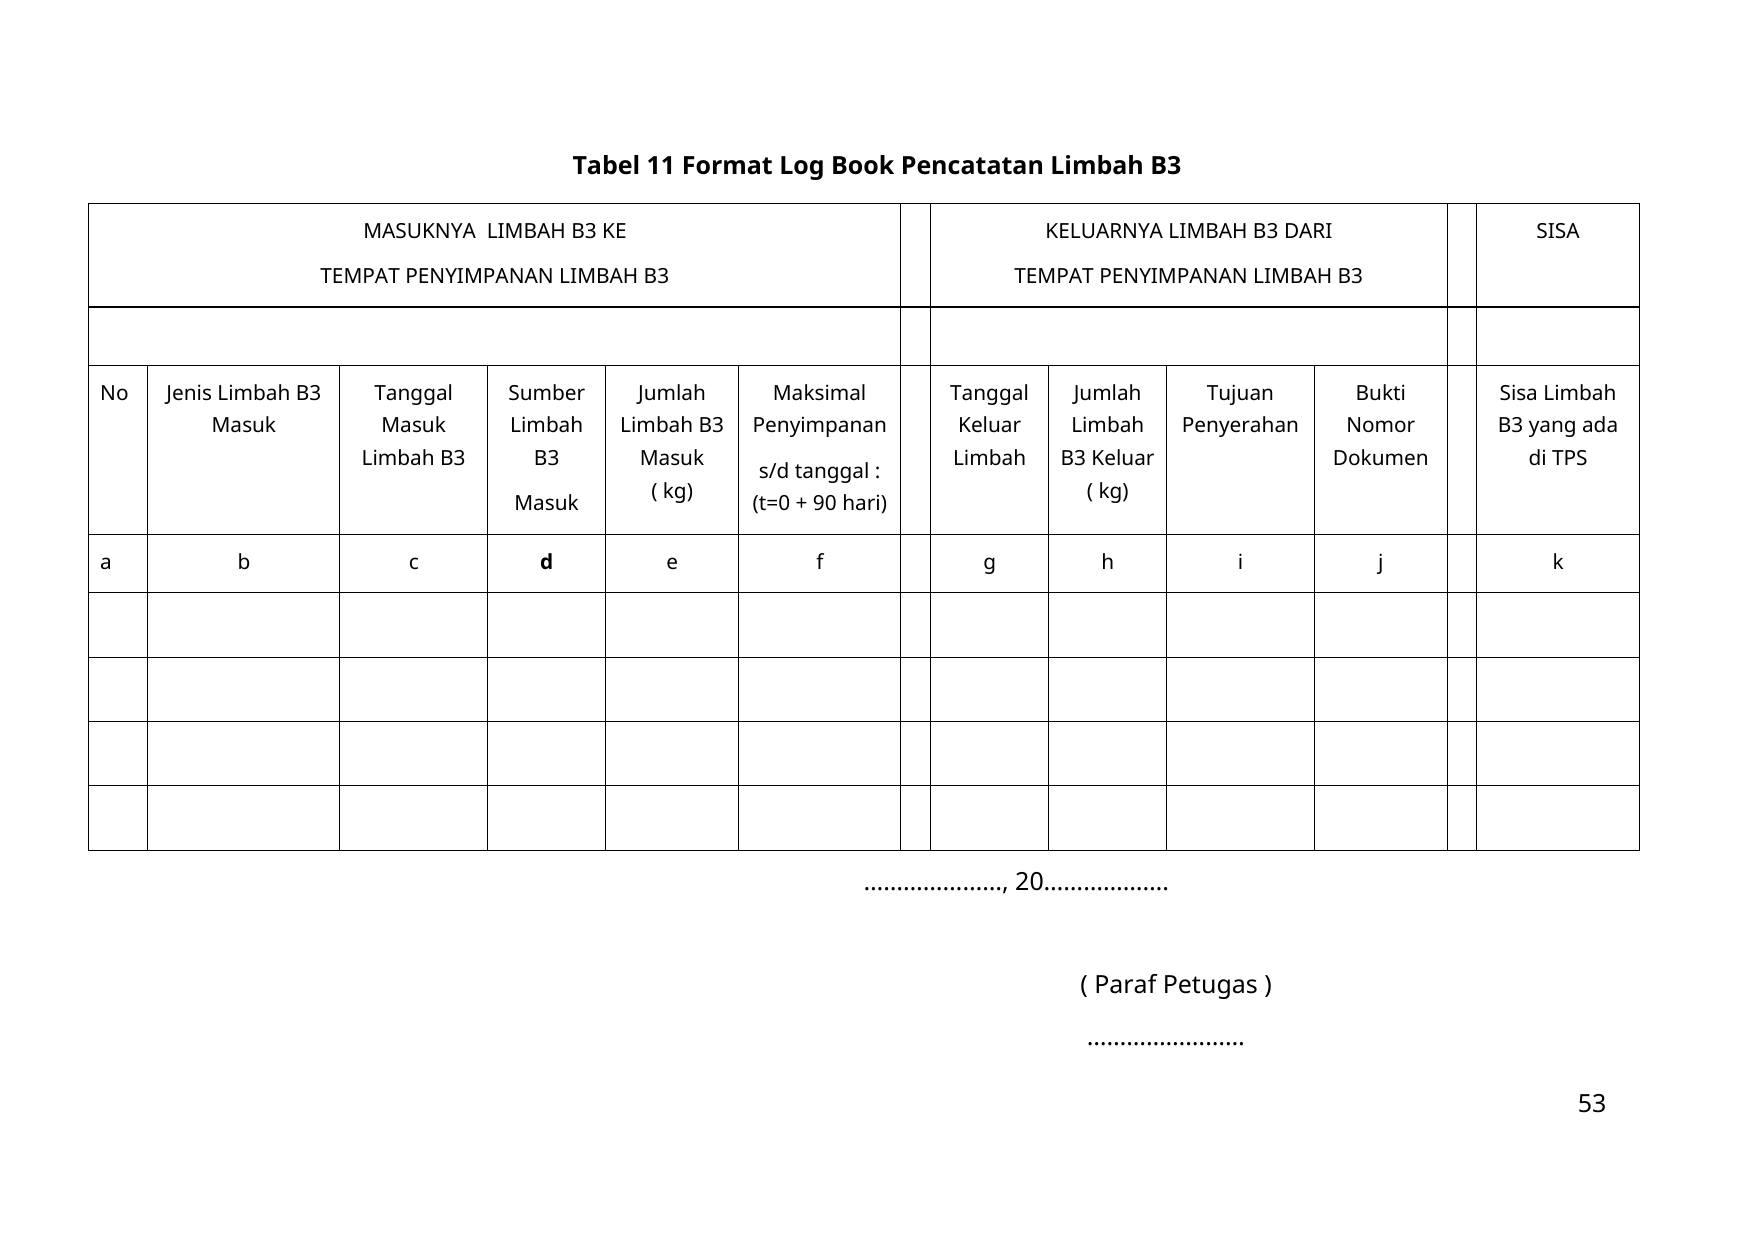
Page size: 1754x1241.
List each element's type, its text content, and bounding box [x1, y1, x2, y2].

table_cell [148, 786, 339, 850]
table_cell [1167, 786, 1314, 850]
table_cell [1315, 658, 1447, 721]
table_cell [340, 593, 487, 657]
text ( Paraf Petugas ) [222, 967, 1606, 1001]
table_header [1448, 204, 1476, 306]
table_cell No [89, 366, 147, 533]
table_cell [488, 786, 605, 850]
table_cell [1477, 308, 1639, 364]
table_cell [1448, 535, 1476, 592]
table_cell [1049, 786, 1166, 850]
table_cell [340, 658, 487, 721]
table_cell Jumlah Limbah B3 Keluar ( kg) [1049, 366, 1166, 533]
table_cell [1167, 658, 1314, 721]
table_cell [901, 658, 930, 721]
table_cell [1167, 722, 1314, 785]
table_cell [901, 722, 930, 785]
table_cell [340, 722, 487, 785]
table_cell [901, 535, 930, 592]
table_cell Sisa Limbah B3 yang ada di TPS [1477, 366, 1639, 533]
table_cell [739, 722, 900, 785]
table_cell [89, 308, 900, 364]
table_cell Tanggal Keluar Limbah [931, 366, 1048, 533]
table_cell [606, 722, 738, 785]
table_cell [1315, 593, 1447, 657]
table_cell [931, 786, 1048, 850]
table_cell Tujuan Penyerahan [1167, 366, 1314, 533]
table_cell Sumber Limbah B3 Masuk [488, 366, 605, 533]
table_cell [1477, 593, 1639, 657]
table_cell a [89, 535, 147, 592]
table_cell [488, 658, 605, 721]
table_cell [89, 593, 147, 657]
table_cell [1448, 786, 1476, 850]
table_cell [739, 658, 900, 721]
table_cell [1477, 658, 1639, 721]
table_header [901, 204, 930, 306]
table_cell [340, 786, 487, 850]
table_cell [901, 593, 930, 657]
table_cell [1448, 593, 1476, 657]
table_cell [89, 722, 147, 785]
table_cell [739, 786, 900, 850]
table_cell [1448, 308, 1476, 364]
table_cell e [606, 535, 738, 592]
table_cell [931, 308, 1447, 364]
table_cell d [488, 535, 605, 592]
table_cell k [1477, 535, 1639, 592]
table_cell Bukti Nomor Dokumen [1315, 366, 1447, 533]
table_header SISA [1477, 204, 1639, 306]
table_cell c [340, 535, 487, 592]
text …………………… [222, 1018, 1606, 1052]
table_cell [89, 658, 147, 721]
table_cell [1049, 658, 1166, 721]
table_cell [488, 722, 605, 785]
table_cell b [148, 535, 339, 592]
table_cell Maksimal Penyimpanan s/d tanggal : (t=0 + 90 hari) [739, 366, 900, 533]
table_cell [931, 722, 1048, 785]
table_cell [148, 593, 339, 657]
table_header KELUARNYA LIMBAH B3 DARI TEMPAT PENYIMPANAN LIMBAH B3 [931, 204, 1447, 306]
table_cell [1315, 722, 1447, 785]
table_cell [606, 658, 738, 721]
table_cell [1049, 593, 1166, 657]
table_cell [606, 593, 738, 657]
table_cell [148, 658, 339, 721]
table_cell [931, 658, 1048, 721]
table_cell [901, 308, 930, 364]
table_cell Jumlah Limbah B3 Masuk ( kg) [606, 366, 738, 533]
table_cell i [1167, 535, 1314, 592]
table_cell [1448, 722, 1476, 785]
table_cell [739, 593, 900, 657]
table_cell h [1049, 535, 1166, 592]
table_cell Jenis Limbah B3 Masuk [148, 366, 339, 533]
table_cell [89, 786, 147, 850]
table_cell [606, 786, 738, 850]
table_cell [1477, 722, 1639, 785]
table_cell [1049, 722, 1166, 785]
table_cell f [739, 535, 900, 592]
table_cell [1477, 786, 1639, 850]
table_cell [1448, 366, 1476, 533]
table_cell Tanggal Masuk Limbah B3 [340, 366, 487, 533]
table_cell [1167, 593, 1314, 657]
table_cell g [931, 535, 1048, 592]
table_cell [1315, 786, 1447, 850]
table_header MASUKNYA LIMBAH B3 KE TEMPAT PENYIMPANAN LIMBAH B3 [89, 204, 900, 306]
table_cell [488, 593, 605, 657]
table_cell [1448, 658, 1476, 721]
text Tabel 11 Format Log Book Pencatatan Limbah B3 [148, 148, 1606, 182]
text …………………, 20………………. [222, 863, 1606, 897]
table_cell [901, 786, 930, 850]
table_cell j [1315, 535, 1447, 592]
table_cell [931, 593, 1048, 657]
table_cell [901, 366, 930, 533]
table_cell [148, 722, 339, 785]
